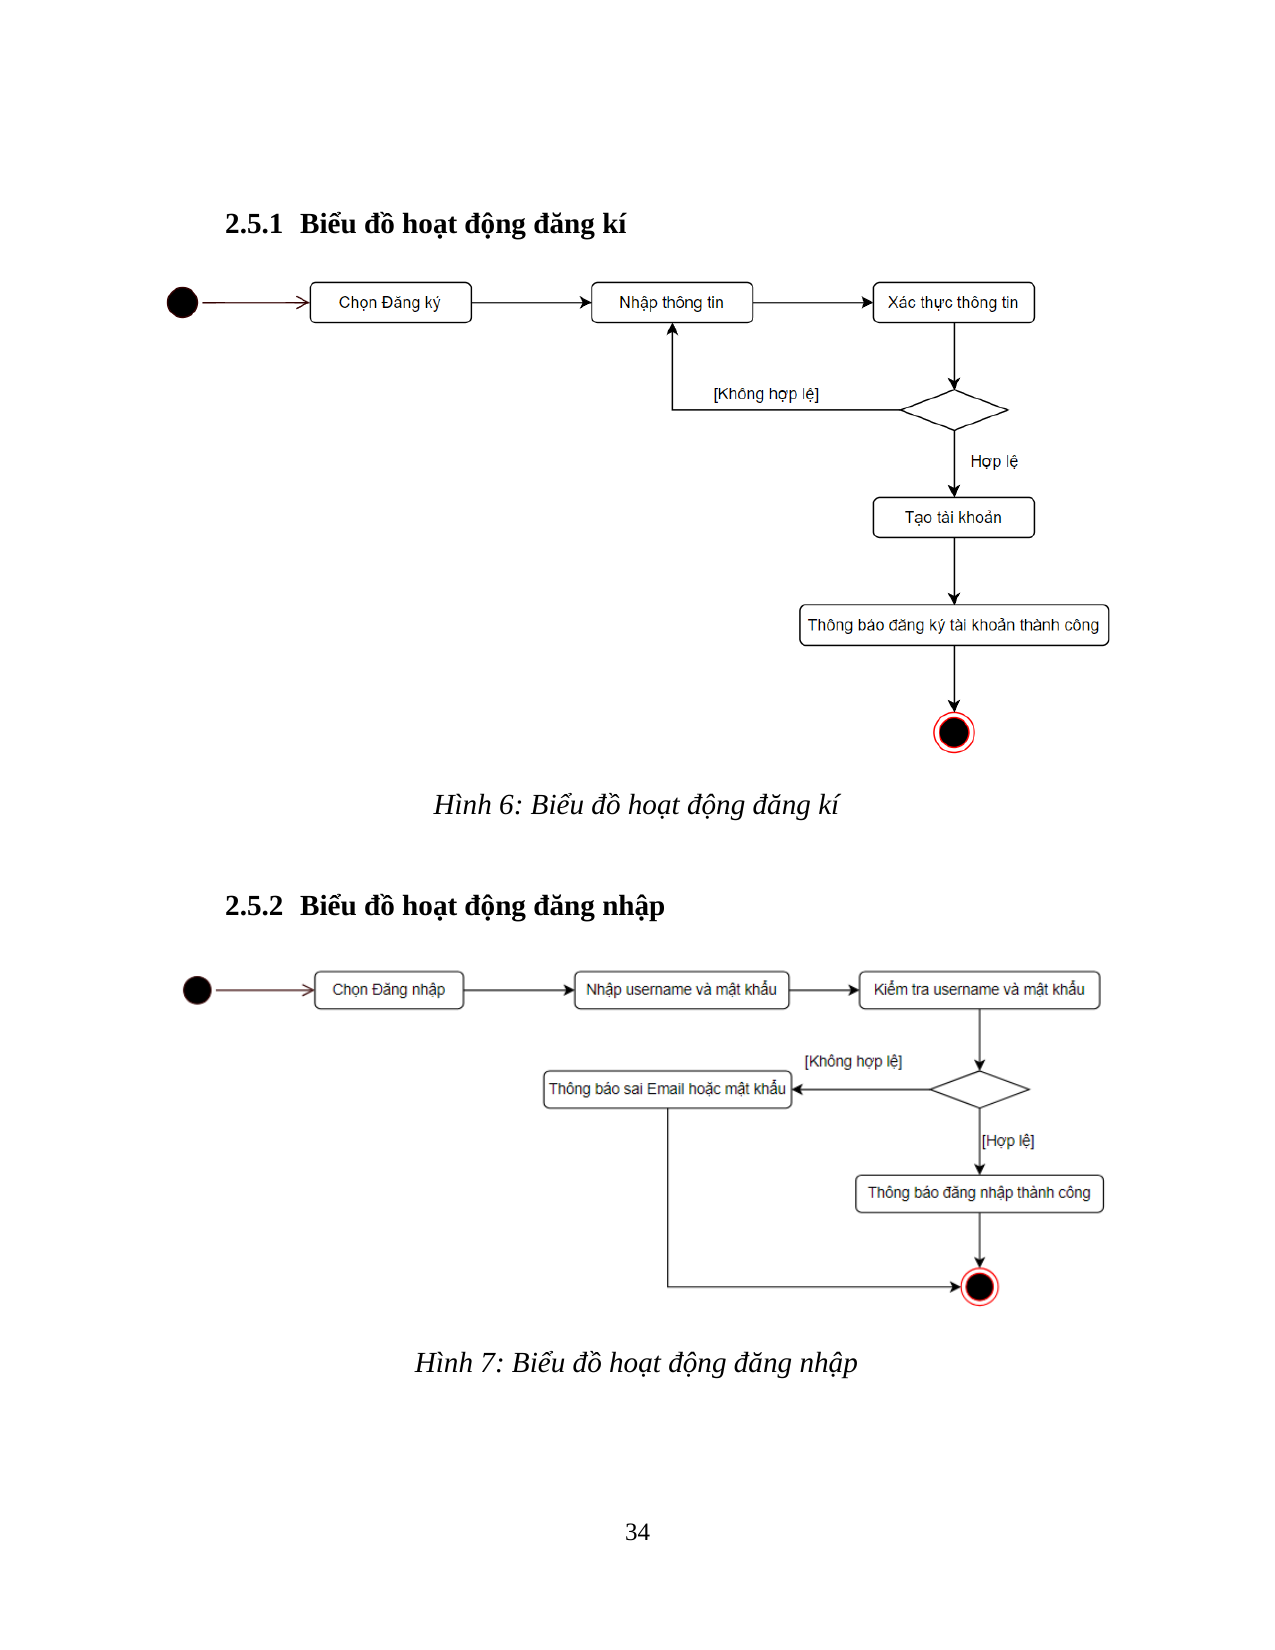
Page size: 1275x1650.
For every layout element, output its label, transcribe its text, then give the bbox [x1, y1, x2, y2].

picture [150, 944, 1125, 1327]
picture [150, 262, 1125, 768]
list Biểu đồ hoạt động đăng kí [225, 206, 1125, 239]
text Hình 6: Biểu đồ hoạt động đăng kí [150, 787, 1125, 820]
text Hình 7: Biểu đồ hoạt động đăng nhập [150, 1345, 1125, 1379]
list Biểu đồ hoạt động đăng nhập [225, 888, 1125, 922]
